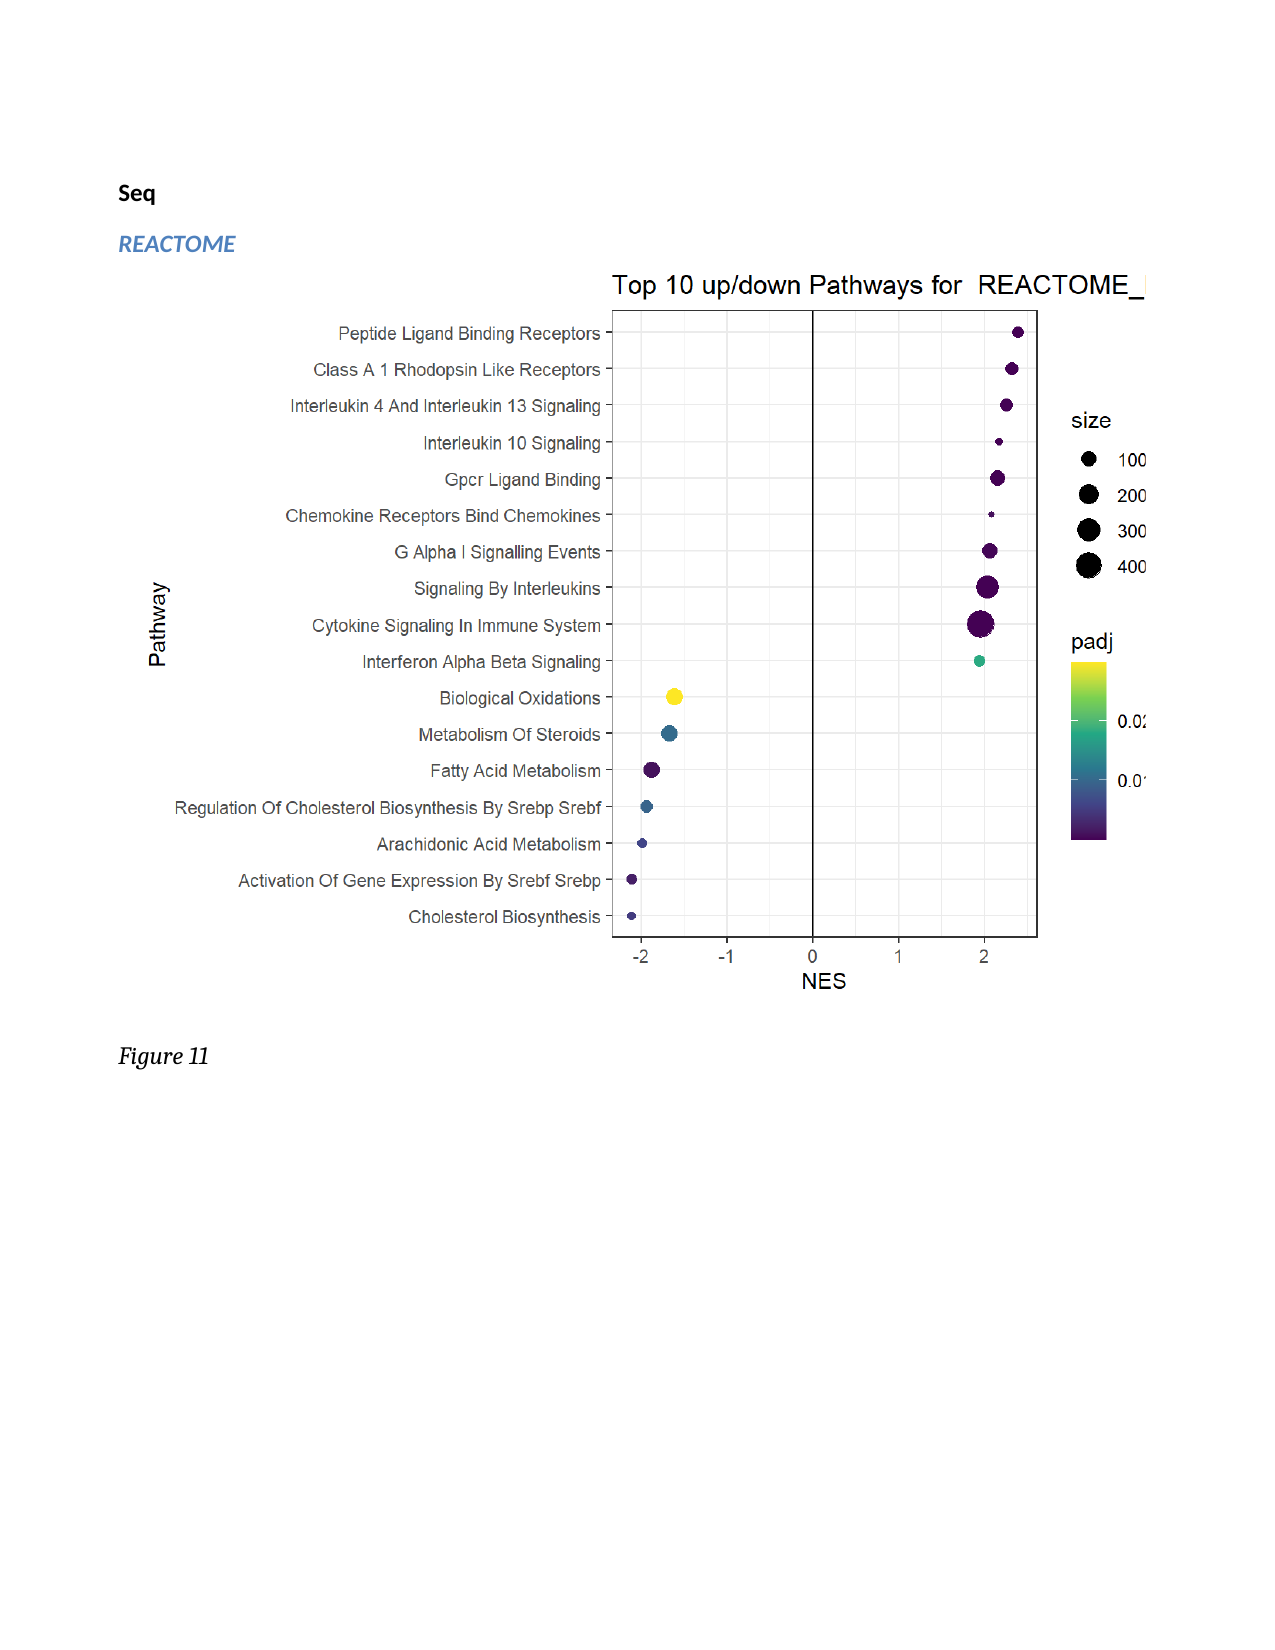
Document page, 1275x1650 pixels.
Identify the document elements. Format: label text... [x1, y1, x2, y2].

table_header Figure 11 [107, 259, 1146, 1083]
subtitle REACTOME [118, 228, 1157, 259]
subtitle Seq [118, 177, 1157, 208]
picture [137, 262, 1146, 1004]
